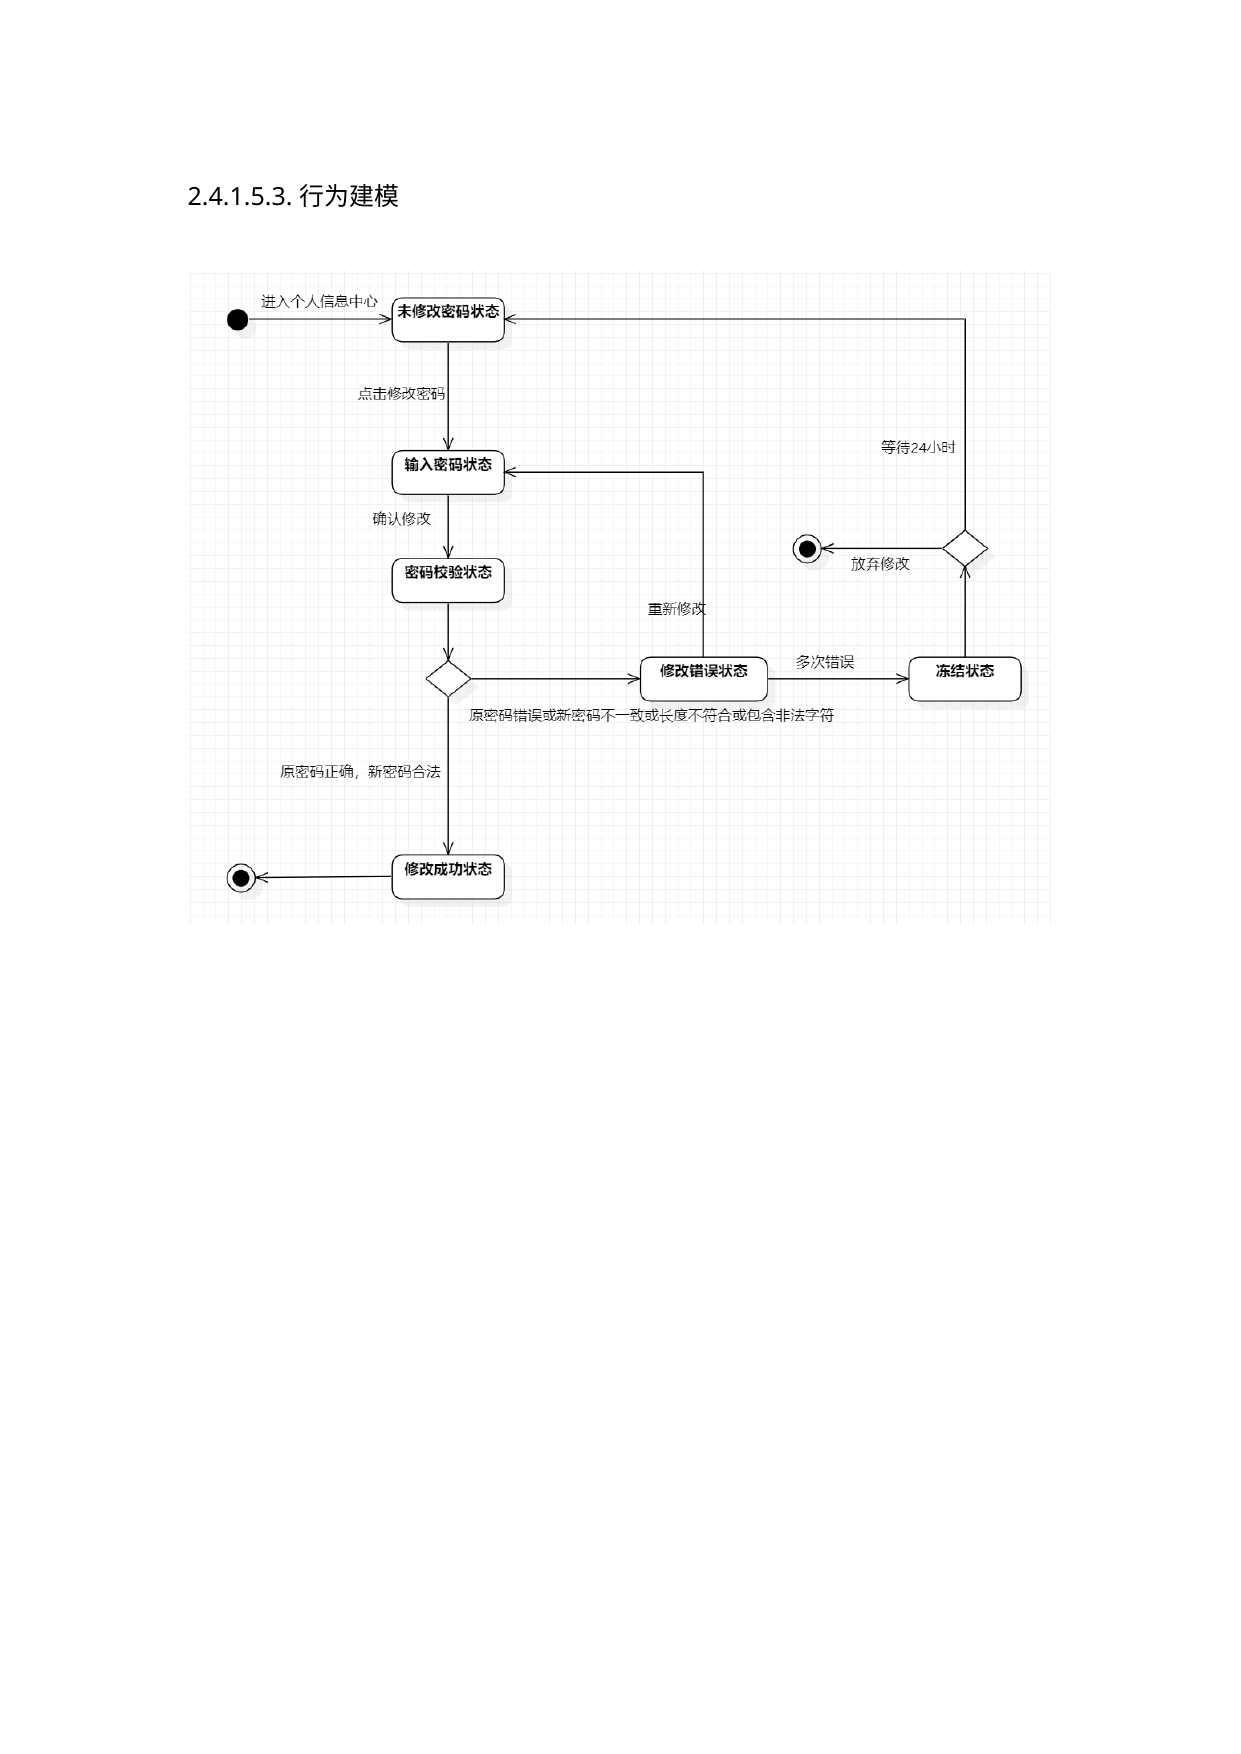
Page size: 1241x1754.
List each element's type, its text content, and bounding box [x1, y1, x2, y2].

picture [187, 270, 1052, 924]
text 2.4.1.5.3. 行为建模 [187, 162, 1053, 227]
